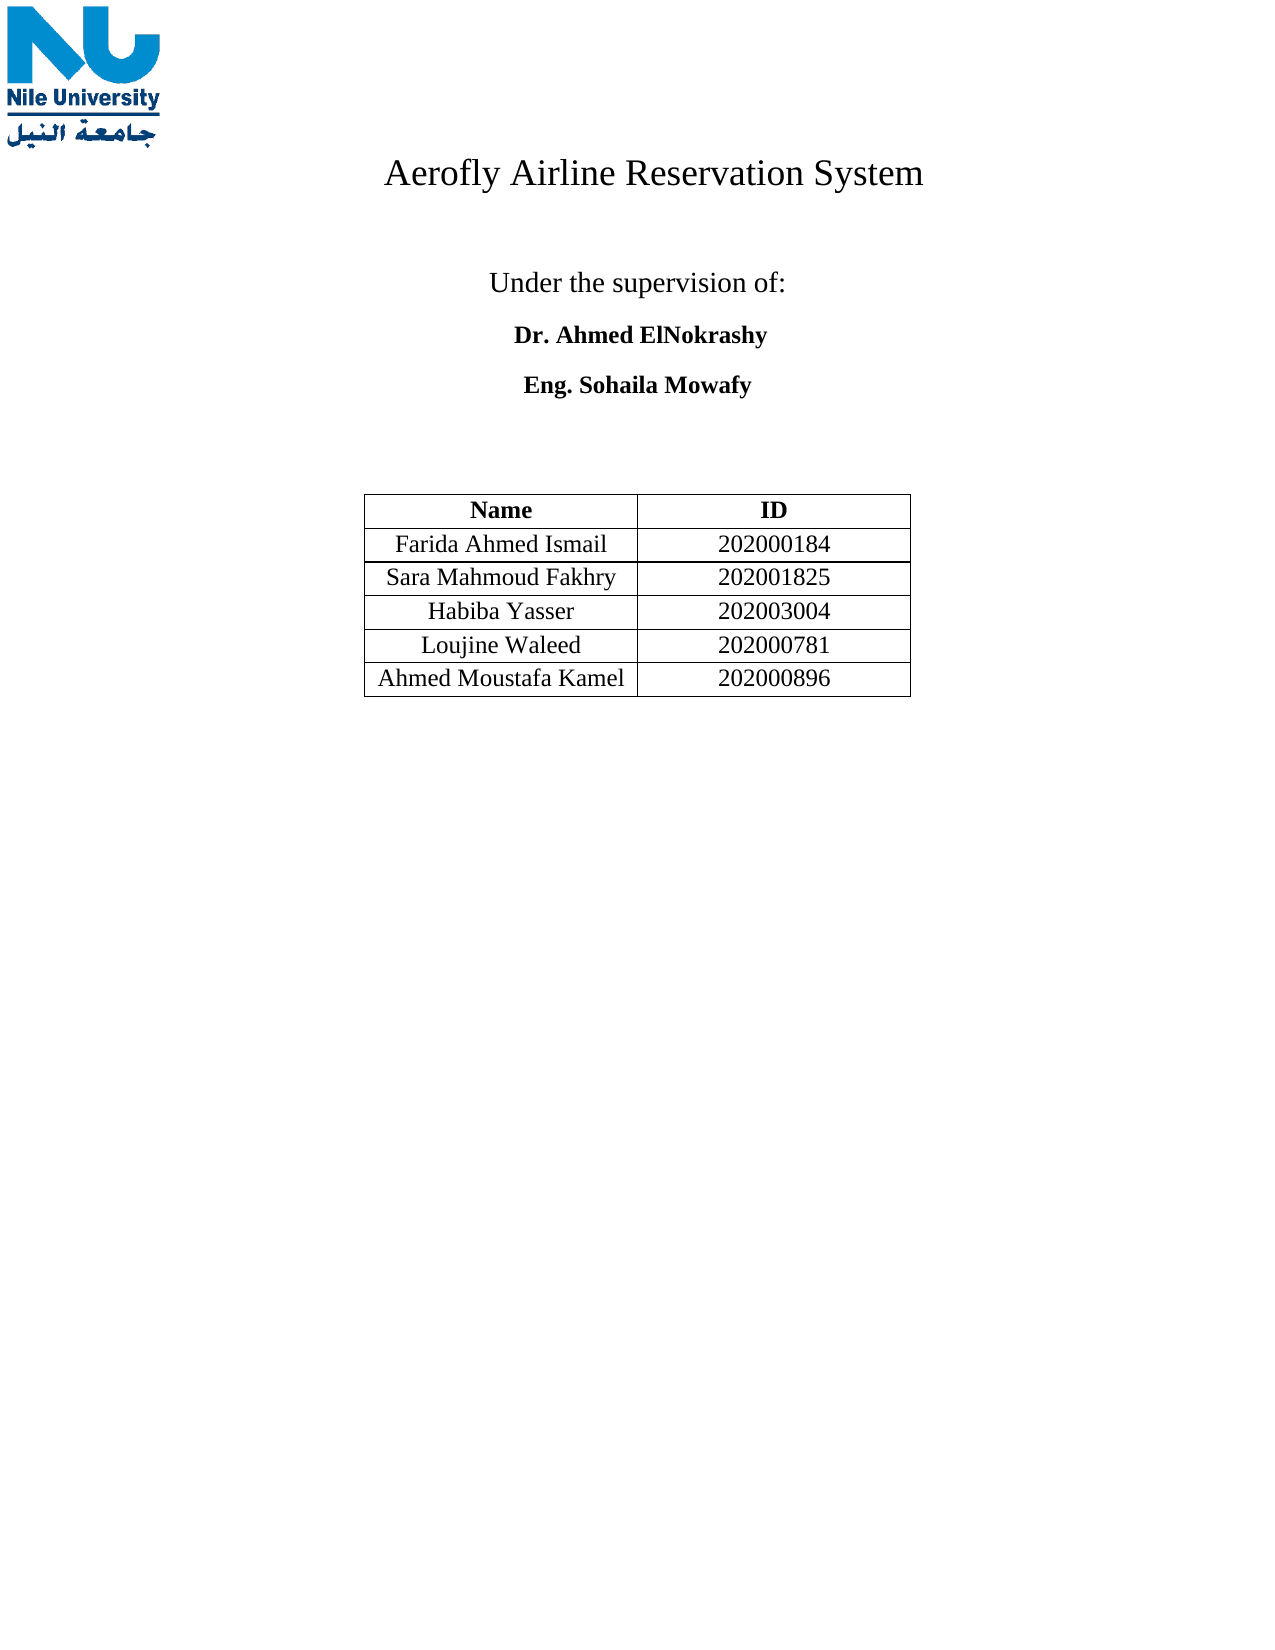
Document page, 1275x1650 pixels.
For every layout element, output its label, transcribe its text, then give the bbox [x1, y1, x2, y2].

table_cell Habiba Yasser [365, 596, 637, 629]
text Dr. Ahmed ElNokrashy [150, 320, 1125, 349]
table_header Name [365, 495, 637, 528]
table_cell Farida Ahmed Ismail [365, 529, 637, 561]
table_cell 202003004 [638, 596, 910, 629]
text Under the supervision of: [150, 265, 1125, 299]
table_cell 202000896 [638, 663, 910, 696]
picture [3, 0, 164, 157]
text Aerofly Airline Reservation System [150, 150, 1125, 193]
table_header ID [638, 495, 910, 528]
table_cell Ahmed Moustafa Kamel [365, 663, 637, 696]
table_cell 202000184 [638, 529, 910, 561]
table_cell Sara Mahmoud Fakhry [365, 563, 637, 595]
table_cell 202000781 [638, 630, 910, 662]
table_cell 202001825 [638, 563, 910, 595]
text Eng. Sohaila Mowafy [150, 370, 1125, 399]
table_cell Loujine Waleed [365, 630, 637, 662]
